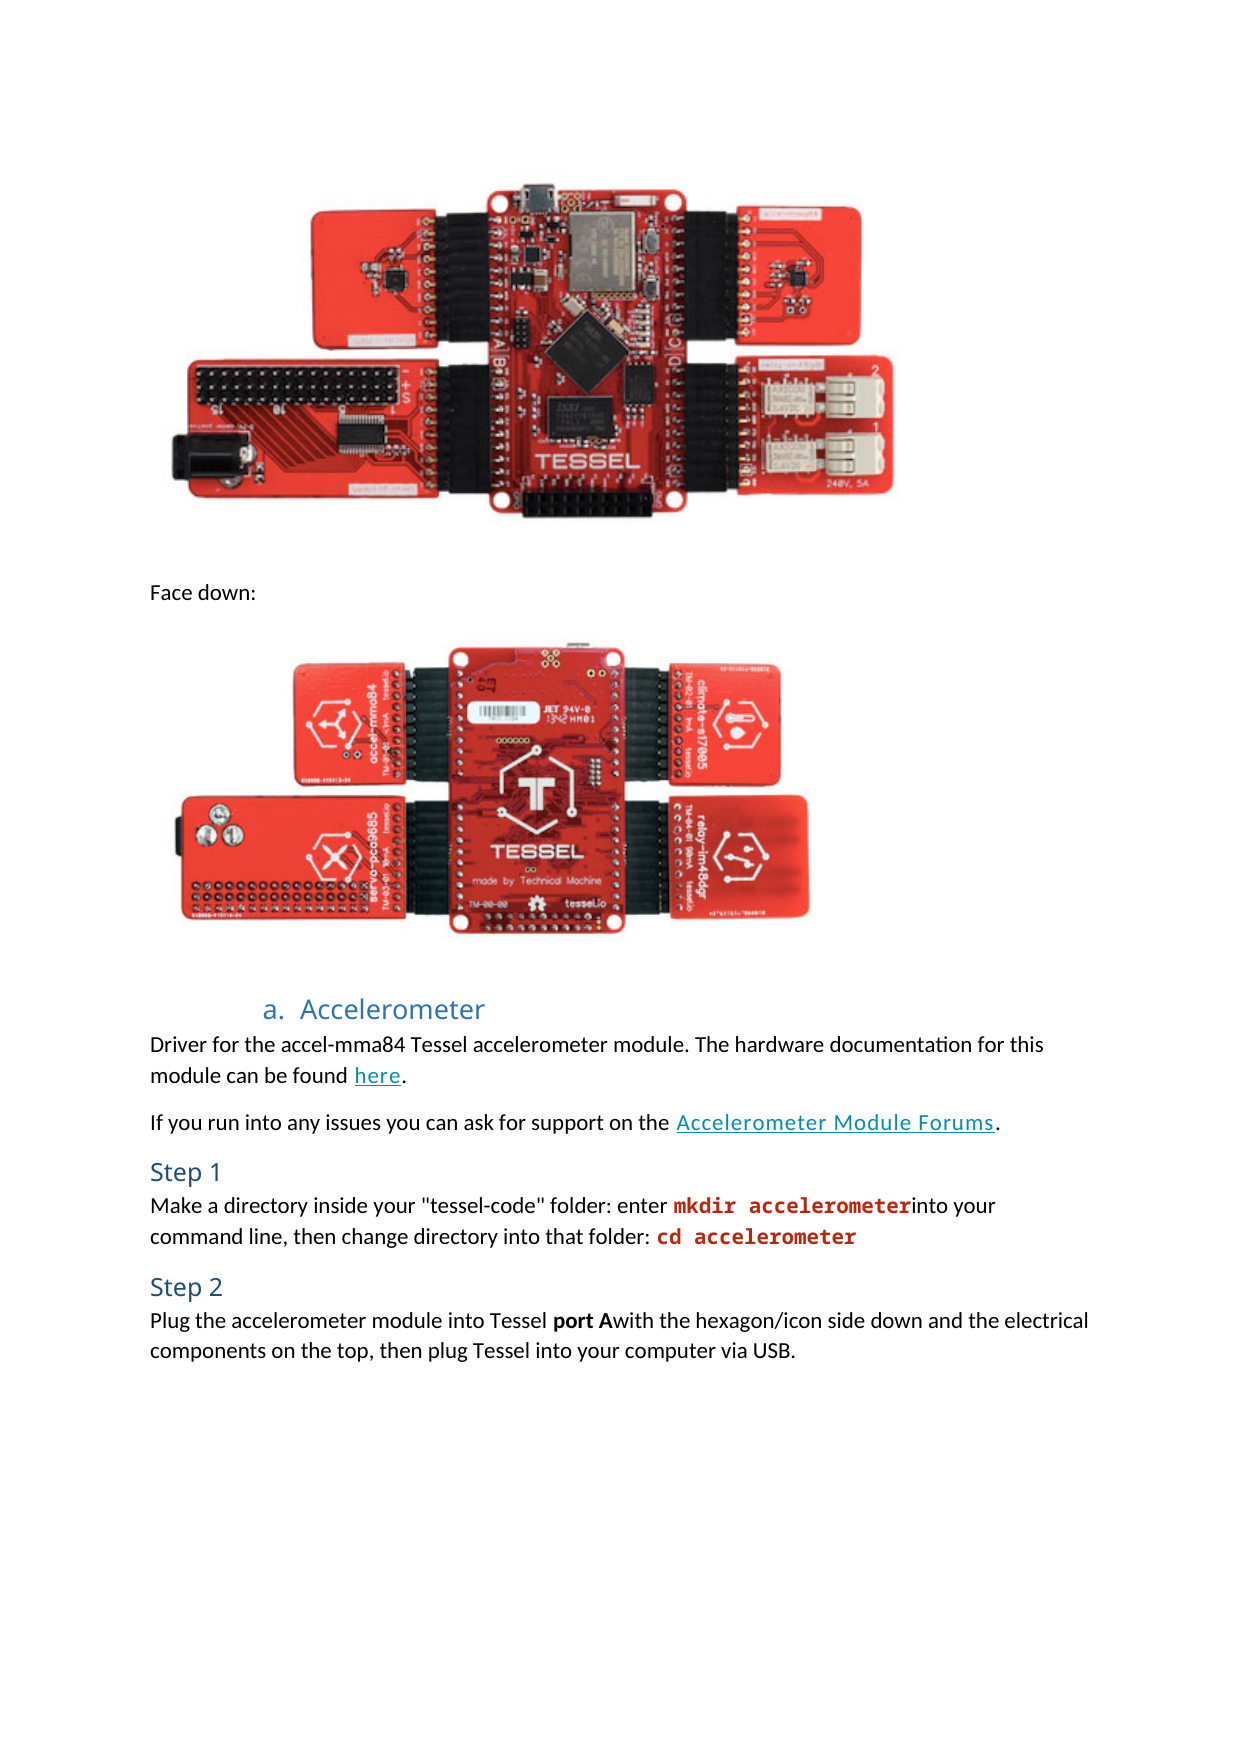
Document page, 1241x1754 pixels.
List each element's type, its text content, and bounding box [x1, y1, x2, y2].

text Face down: [150, 578, 1090, 606]
subtitle Step 2 [150, 1269, 1090, 1303]
text Driver for the accel-mma84 Tessel accelerometer module. The hardware documentation for this module can be found here. [150, 1031, 1090, 1089]
text If you run into any issues you can ask for support on the Accelerometer Module Forums. [150, 1108, 1090, 1136]
text Plug the accelerometer module into Tessel port Awith the hexagon/icon side down and the electrical components on the top, then plug Tessel into your computer via USB. [150, 1306, 1090, 1364]
picture [150, 150, 932, 553]
subtitle Step 1 [150, 1154, 1090, 1188]
text Make a directory inside your "tessel-code" folder: enter mkdir accelerometerinto your command line, then change directory into that folder: cd accelerometer [150, 1191, 1090, 1250]
picture [150, 625, 828, 972]
subtitle Accelerometer [262, 991, 1090, 1028]
